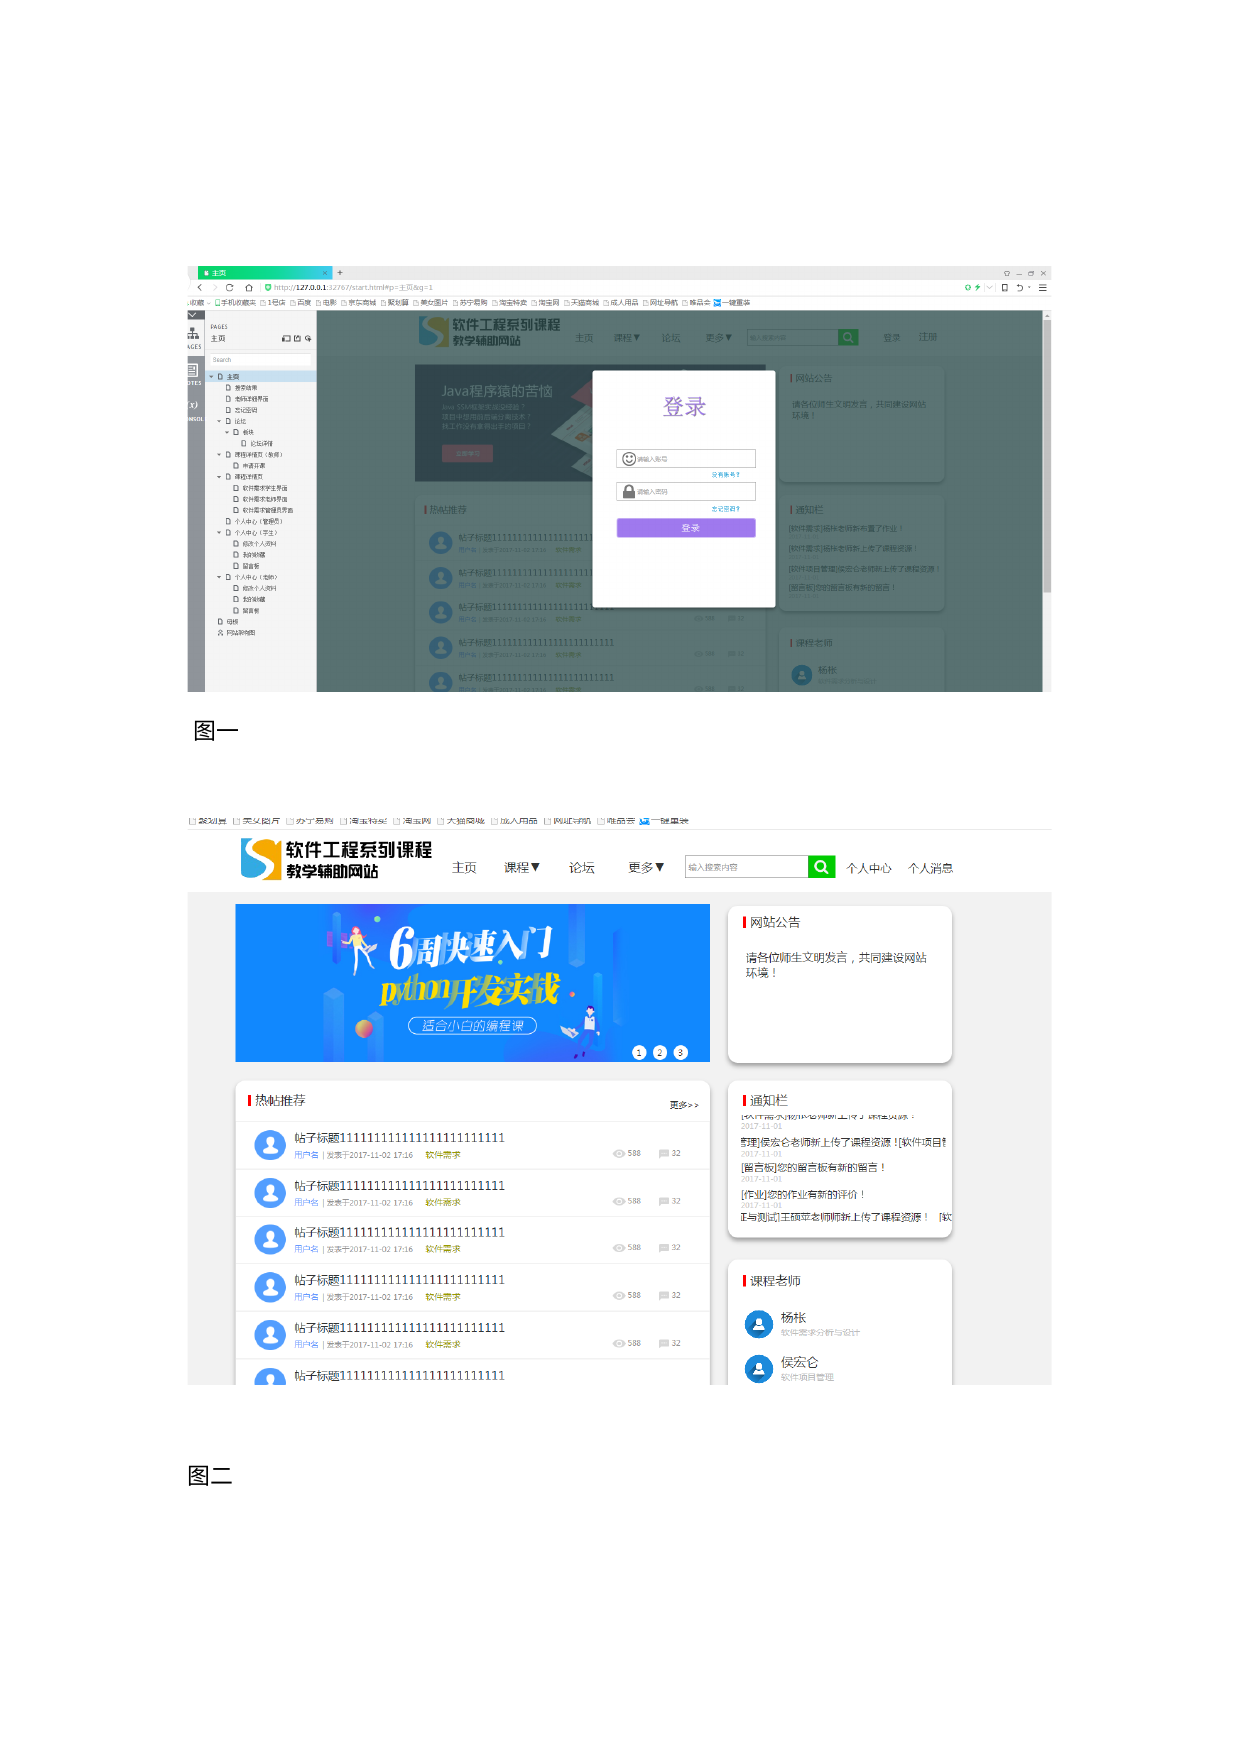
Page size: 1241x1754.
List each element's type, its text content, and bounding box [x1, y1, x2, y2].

picture [187, 266, 1052, 692]
text 图一 [187, 713, 1053, 746]
picture [187, 818, 1052, 1385]
text 图二 [187, 1458, 1053, 1491]
